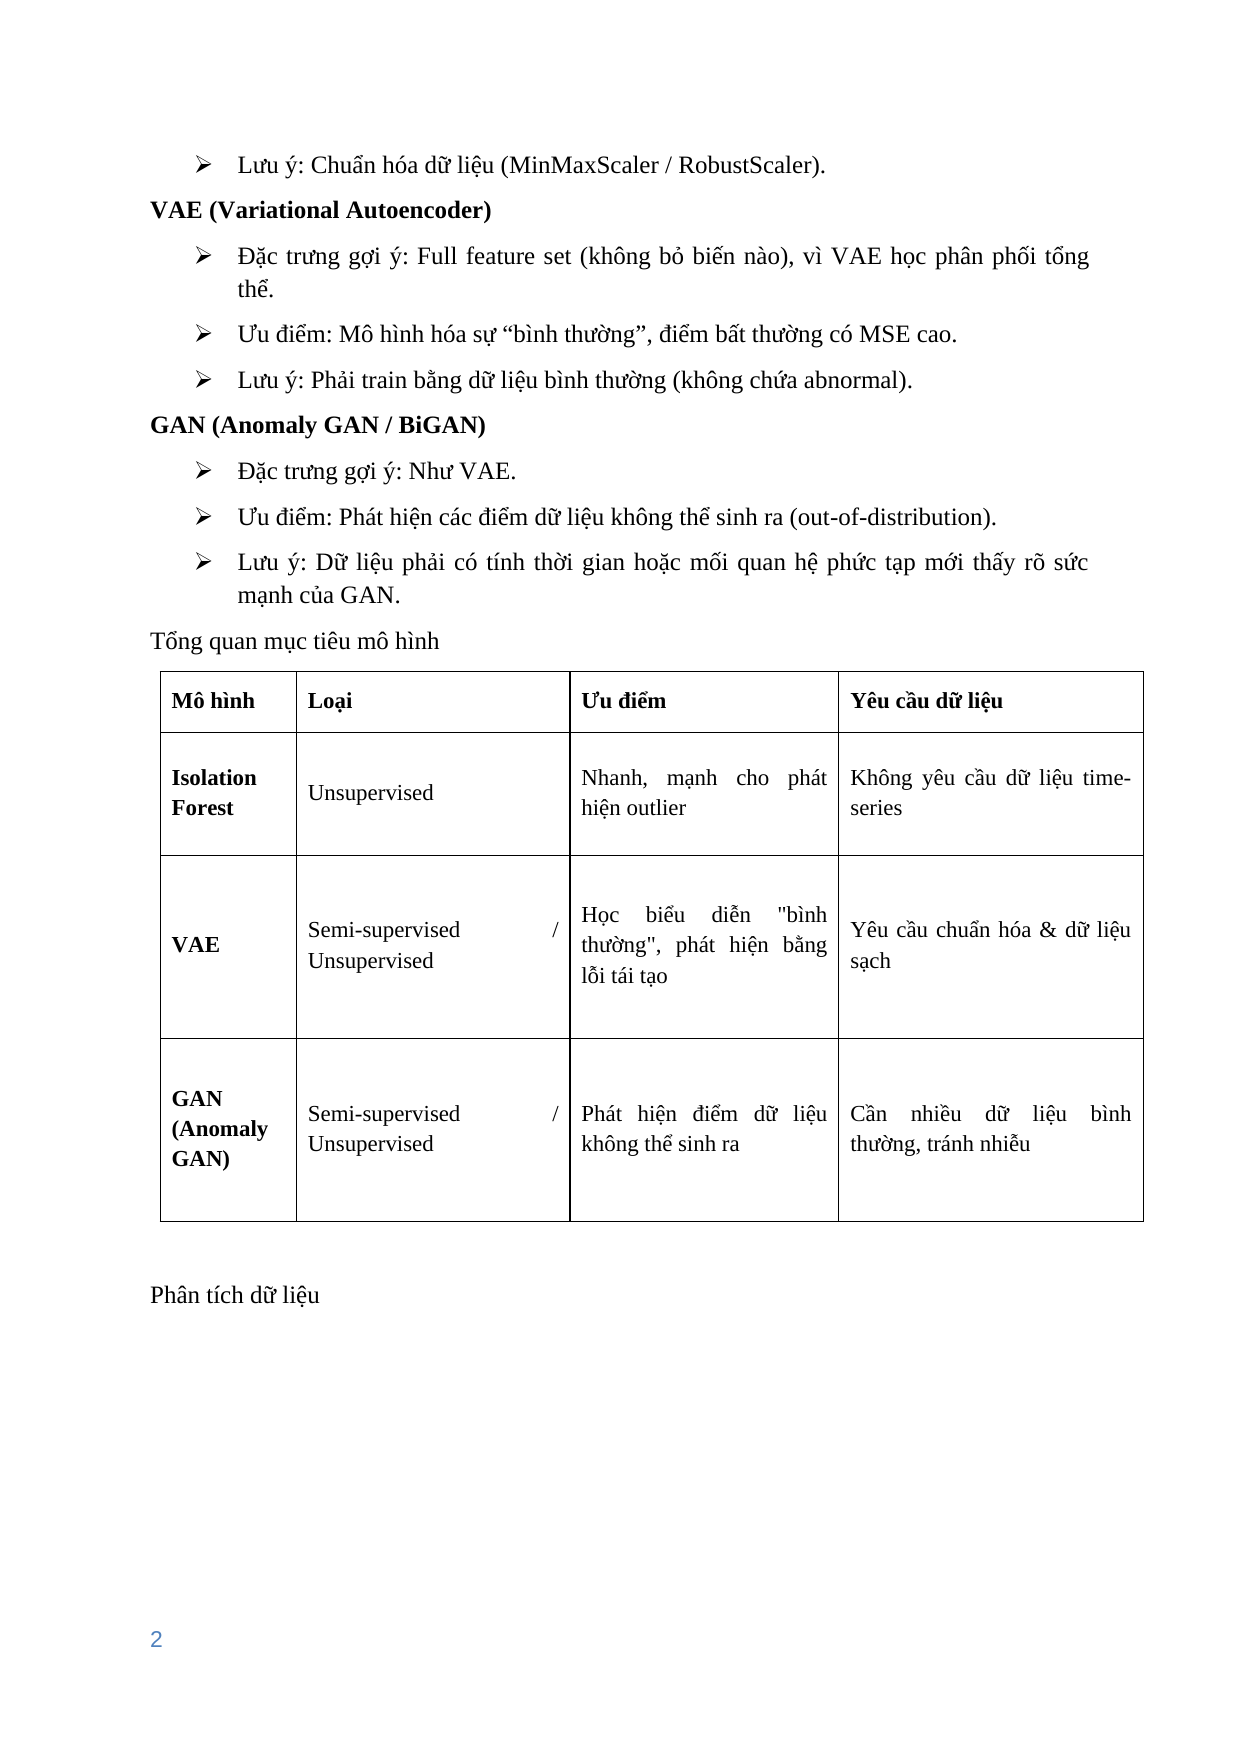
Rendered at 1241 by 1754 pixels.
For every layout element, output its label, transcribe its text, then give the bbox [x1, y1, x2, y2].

table_header Loại [297, 672, 569, 732]
list Đặc trưng gợi ý: Như VAE. [194, 456, 1090, 485]
list Lưu ý: Phải train bằng dữ liệu bình thường (không chứa abnormal). [194, 365, 1090, 394]
list Đặc trưng gợi ý: Full feature set (không bỏ biến nào), vì VAE học phân phối tổng thể. [194, 241, 1090, 303]
list Lưu ý: Dữ liệu phải có tính thời gian hoặc mối quan hệ phức tạp mới thấy rõ sức mạnh của GAN. [194, 547, 1090, 609]
table_header Ưu điểm [571, 672, 838, 732]
table_cell Không yêu cầu dữ liệu time-series [839, 733, 1143, 854]
table_cell Cần nhiều dữ liệu bình thường, tránh nhiễu [839, 1039, 1143, 1221]
list Lưu ý: Chuẩn hóa dữ liệu (MinMaxScaler / RobustScaler). [194, 150, 1090, 179]
table_cell Phát hiện điểm dữ liệu không thể sinh ra [571, 1039, 838, 1221]
table_cell Yêu cầu chuẩn hóa & dữ liệu sạch [839, 856, 1143, 1038]
table_header Yêu cầu dữ liệu [839, 672, 1143, 732]
text VAE (Variational Autoencoder) [150, 196, 1090, 224]
table_cell Semi-supervised / Unsupervised [297, 1039, 569, 1221]
table_cell Isolation Forest [161, 733, 296, 854]
text Tổng quan mục tiêu mô hình [150, 626, 1090, 654]
table_header Mô hình [161, 672, 296, 732]
text Phân tích dữ liệu [150, 1280, 1090, 1309]
text GAN (Anomaly GAN / BiGAN) [150, 411, 1090, 439]
table_cell Nhanh, mạnh cho phát hiện outlier [571, 733, 838, 854]
table_cell GAN (Anomaly GAN) [161, 1039, 296, 1221]
table_cell VAE [161, 856, 296, 1038]
list Ưu điểm: Mô hình hóa sự “bình thường”, điểm bất thường có MSE cao. [194, 319, 1090, 348]
table_cell Unsupervised [297, 733, 569, 854]
table_cell Semi-supervised / Unsupervised [297, 856, 569, 1038]
list Ưu điểm: Phát hiện các điểm dữ liệu không thể sinh ra (out-of-distribution). [194, 502, 1090, 530]
table_cell Học biểu diễn "bình thường", phát hiện bằng lỗi tái tạo [571, 856, 838, 1038]
